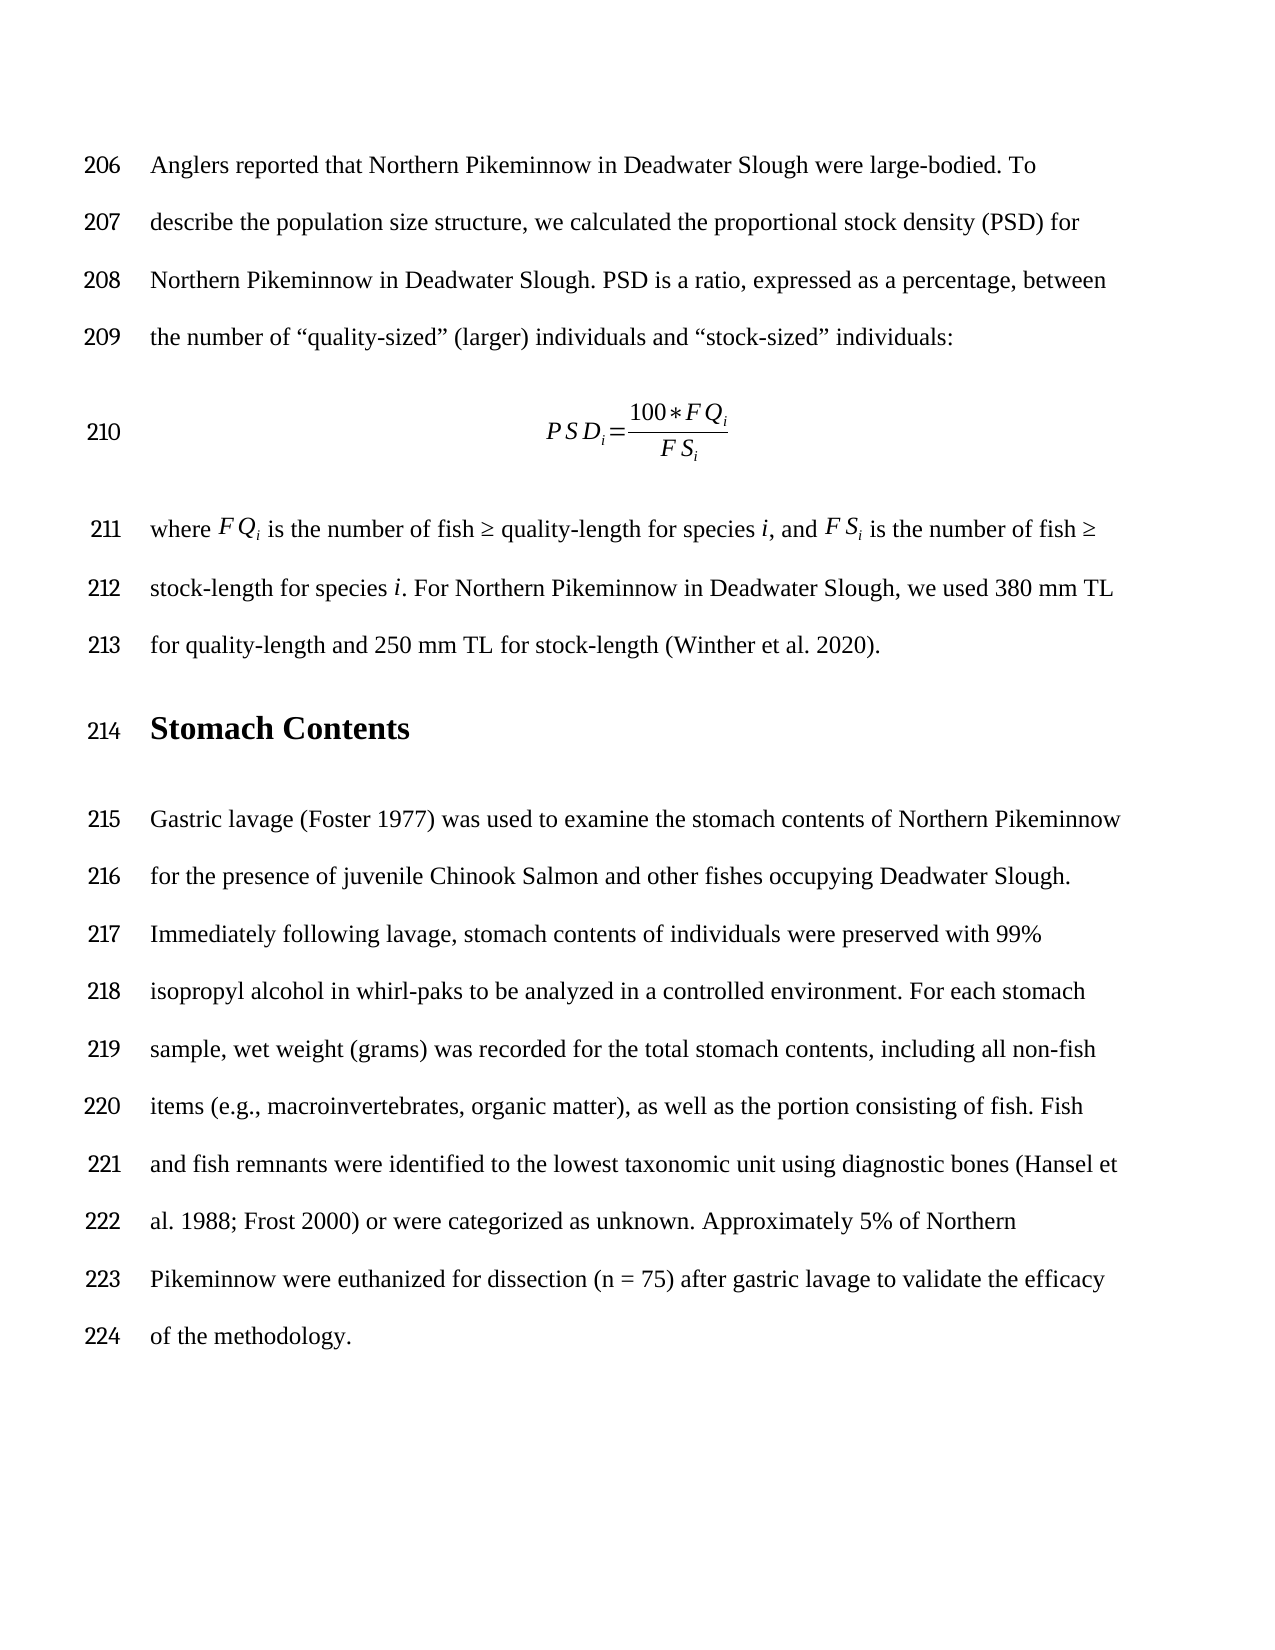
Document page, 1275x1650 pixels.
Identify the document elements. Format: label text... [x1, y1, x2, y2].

text Anglers reported that Northern Pikeminnow in Deadwater Slough were large-bodied. To describe the population size structure, we calculated the proportional stock density (PSD) for Northern Pikeminnow in Deadwater Slough. PSD is a ratio, expressed as a percentage, between the number of “quality-sized” (larger) individuals and “stock-sized” individuals: [150, 150, 1125, 351]
text where is the number of fish quality-length for species , and is the number of fish stock-length for species . For Northern Pikeminnow in Deadwater Slough, we used 380 mm TL for quality-length and 250 mm TL for stock-length (Winther et al. 2020). [150, 513, 1125, 659]
text Gastric lavage (Foster 1977) was used to examine the stomach contents of Northern Pikeminnow for the presence of juvenile Chinook Salmon and other fishes occupying Deadwater Slough. Immediately following lavage, stomach contents of individuals were preserved with 99% isopropyl alcohol in whirl-paks to be analyzed in a controlled environment. For each stomach sample, wet weight (grams) was recorded for the total stomach contents, including all non-fish items (e.g., macroinvertebrates, organic matter), as well as the portion consisting of fish. Fish and fish remnants were identified to the lowest taxonomic unit using diagnostic bones (Hansel et al. 1988; Frost 2000) or were categorized as unknown. Approximately 5% of Northern Pikeminnow were euthanized for dissection (n = 75) after gastric lavage to validate the efficacy of the methodology. [150, 804, 1125, 1350]
subtitle Stomach Contents [150, 708, 1125, 747]
